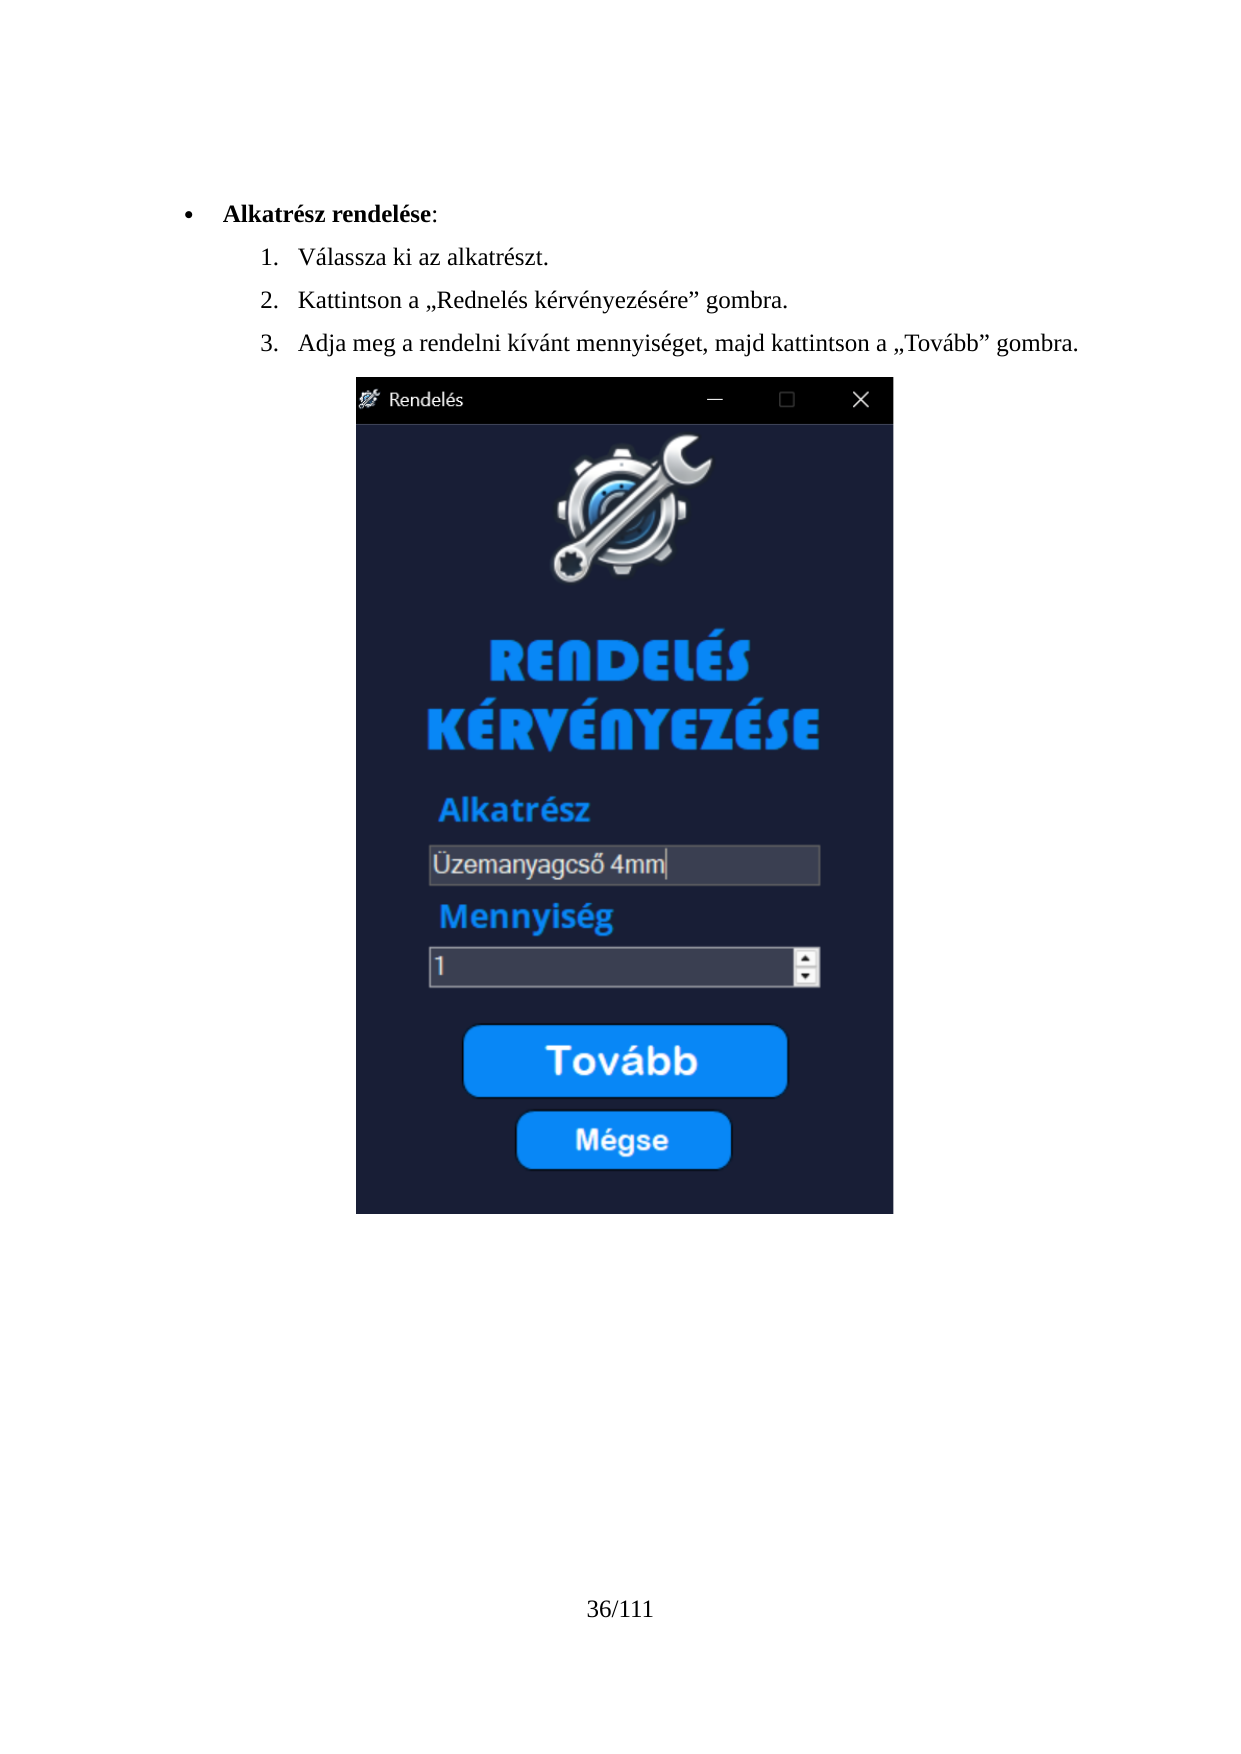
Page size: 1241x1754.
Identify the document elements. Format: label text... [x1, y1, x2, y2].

list Kattintson a „Rednelés kérvényezésére” gombra. [260, 285, 1092, 314]
list Alkatrész rendelése: [185, 199, 1092, 228]
list Adja meg a rendelni kívánt mennyiséget, majd kattintson a „Tovább” gombra. [260, 328, 1092, 357]
picture [356, 377, 894, 1214]
list Válassza ki az alkatrészt. [260, 242, 1092, 271]
